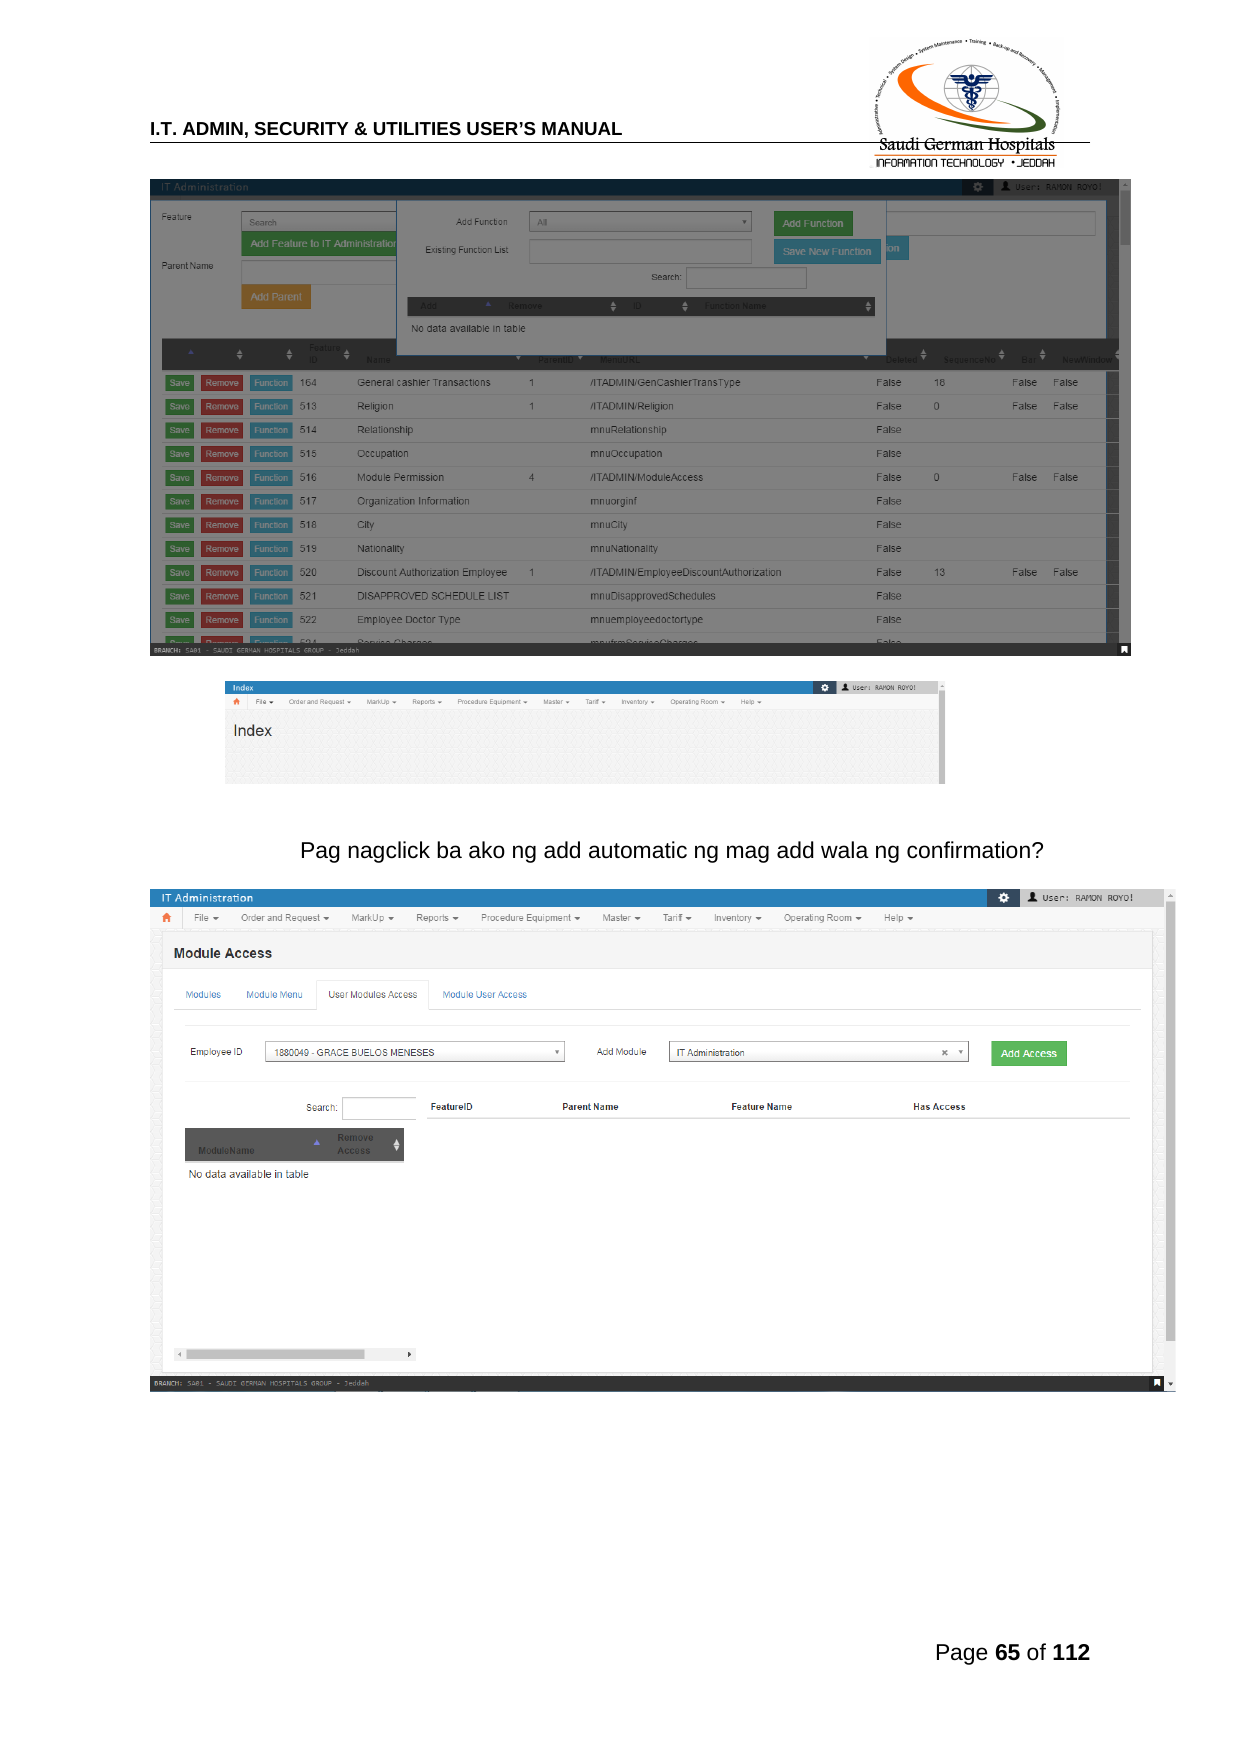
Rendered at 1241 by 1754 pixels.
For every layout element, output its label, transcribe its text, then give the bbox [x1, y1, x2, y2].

picture [225, 681, 946, 784]
picture [150, 179, 1131, 656]
text Pag nagclick ba ako ng add automatic ng mag add wala ng confirmation? [300, 837, 1090, 863]
picture [869, 37, 1064, 142]
picture [869, 143, 1064, 168]
picture [150, 889, 1176, 1392]
